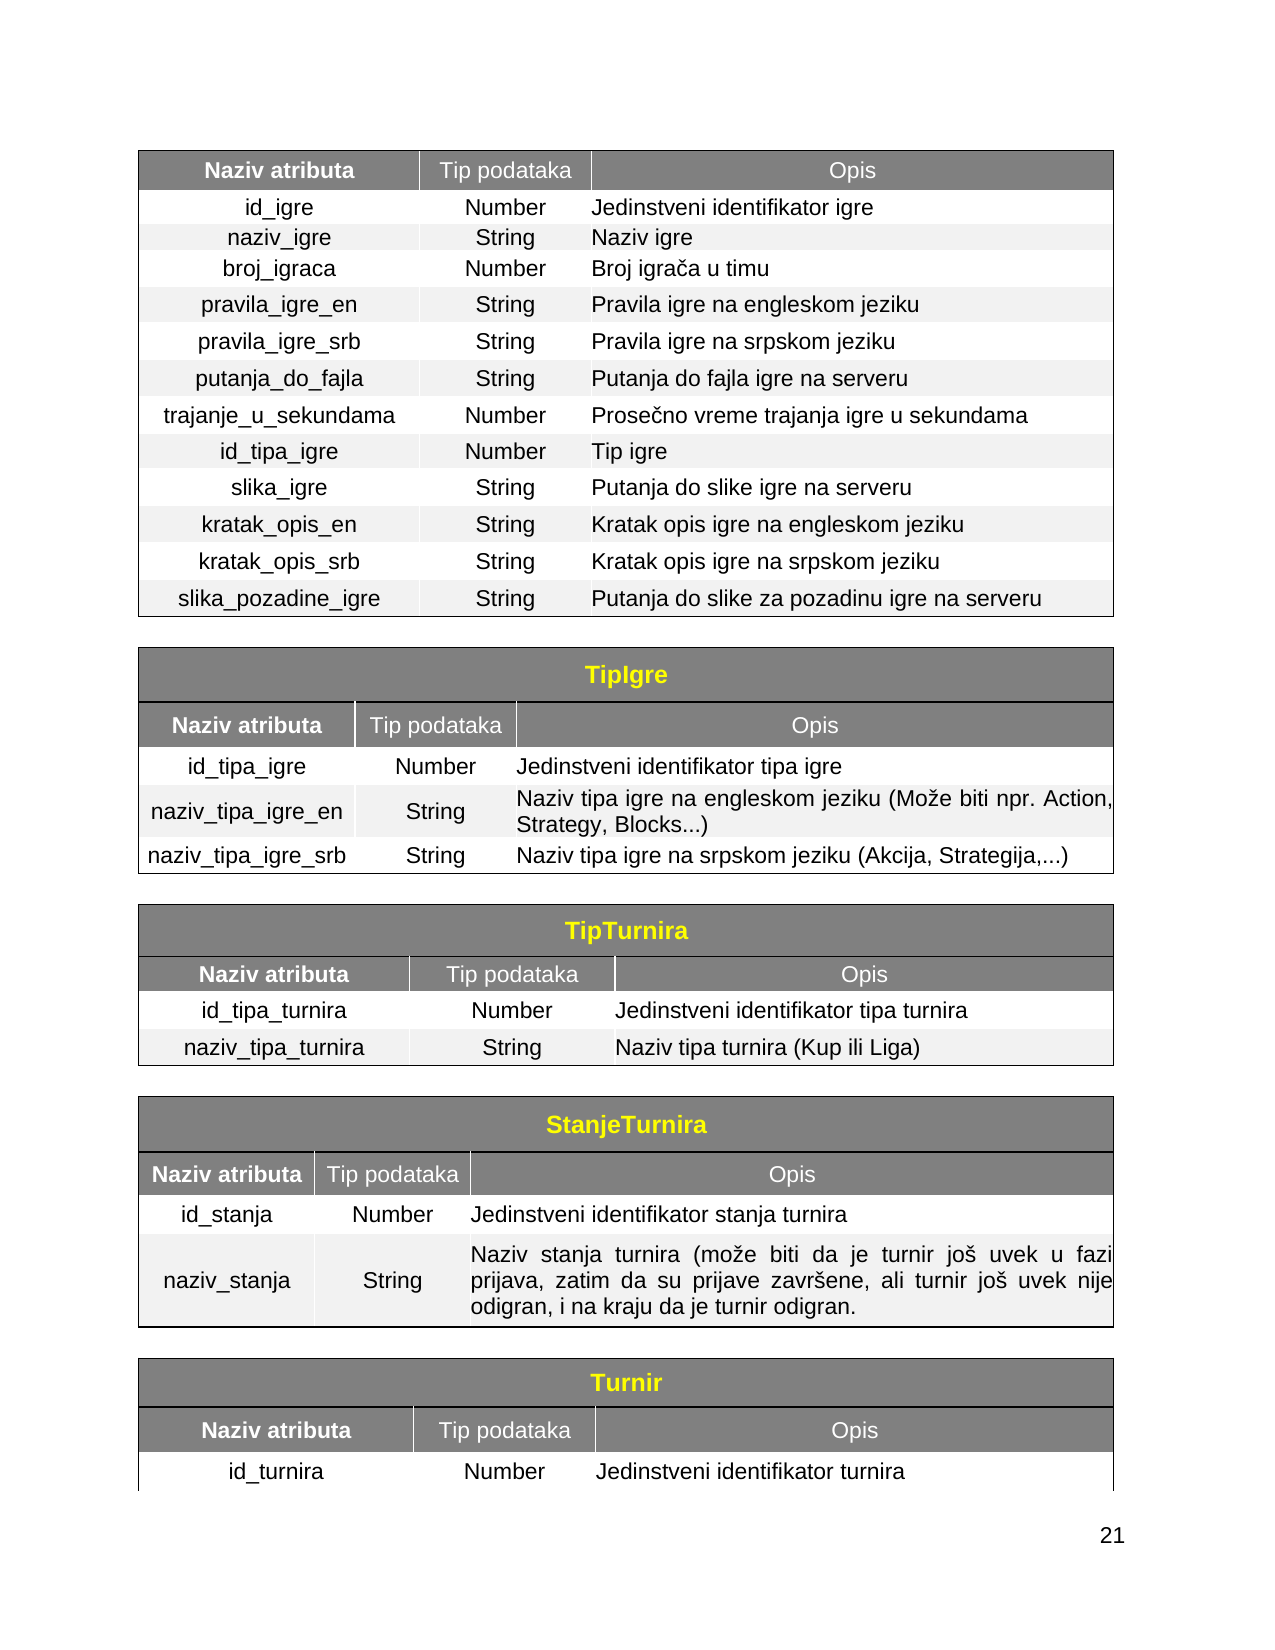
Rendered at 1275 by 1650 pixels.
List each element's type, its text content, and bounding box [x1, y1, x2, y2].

table_cell String [420, 287, 591, 322]
table_cell Putanja do slike igre na serveru [592, 469, 1113, 504]
table_cell Kratak opis igre na srpskom jeziku [592, 543, 1113, 579]
table_cell Naziv tipa turnira (Kup ili Liga) [616, 1029, 1113, 1065]
table_cell Number [315, 1196, 470, 1233]
table_cell Pravila igre na engleskom jeziku [592, 287, 1113, 322]
table_cell trajanje_u_sekundama [139, 397, 419, 433]
table_cell String [356, 785, 516, 837]
table_cell kratak_opis_srb [139, 543, 419, 579]
table_cell Number [420, 251, 591, 286]
table_cell Tip igre [592, 434, 1113, 468]
table_cell String [420, 360, 591, 396]
table_cell Kratak opis igre na engleskom jeziku [592, 506, 1113, 542]
table_cell String [420, 506, 591, 542]
table_cell Tip podataka [414, 1408, 595, 1452]
table_cell Jedinstveni identifikator igre [592, 191, 1113, 223]
table_cell Naziv atributa [139, 1408, 413, 1452]
table_cell naziv_igre [139, 224, 419, 250]
table_cell naziv_stanja [139, 1234, 314, 1326]
table_cell String [420, 543, 591, 579]
table_cell id_tipa_turnira [139, 992, 409, 1028]
table_header StanjeTurnira [139, 1097, 1113, 1151]
table_cell id_tipa_igre [139, 748, 354, 784]
table_cell Number [420, 191, 591, 223]
table_cell Opis [592, 151, 1113, 190]
table_cell Number [356, 748, 516, 784]
table_cell Prosečno vreme trajanja igre u sekundama [592, 397, 1113, 433]
table_cell Naziv stanja turnira (može biti da je turnir još uvek u fazi prijava, zatim da su prijave završene, ali turnir još uvek nije odigran, i na kraju da je turnir odigran. [471, 1234, 1113, 1326]
table_cell Putanja do slike za pozadinu igre na serveru [592, 580, 1113, 616]
table_cell String [410, 1029, 614, 1065]
table_cell Number [414, 1453, 595, 1489]
table_cell Tip podataka [315, 1153, 470, 1195]
table_cell id_igre [139, 191, 419, 223]
table_cell Opis [471, 1153, 1113, 1195]
table_header TipIgre [139, 648, 1113, 701]
table_cell Jedinstveni identifikator turnira [596, 1453, 1113, 1489]
table_cell String [420, 323, 591, 359]
table_cell naziv_tipa_igre_srb [139, 839, 354, 873]
table_cell Number [410, 992, 614, 1028]
table_cell kratak_opis_en [139, 506, 419, 542]
table_cell naziv_tipa_turnira [139, 1029, 409, 1065]
table_cell Pravila igre na srpskom jeziku [592, 323, 1113, 359]
table_cell Number [420, 434, 591, 468]
table_cell Putanja do fajla igre na serveru [592, 360, 1113, 396]
table_cell Jedinstveni identifikator tipa turnira [616, 992, 1113, 1028]
table_cell id_stanja [139, 1196, 314, 1233]
table_cell String [420, 224, 591, 250]
table_cell Tip podataka [410, 957, 614, 991]
table_header Turnir [139, 1359, 1113, 1406]
table_cell pravila_igre_en [139, 287, 419, 322]
table_cell putanja_do_fajla [139, 360, 419, 396]
table_cell Naziv atributa [139, 957, 409, 991]
table_cell Naziv atributa [139, 703, 354, 747]
table_cell Jedinstveni identifikator stanja turnira [471, 1196, 1113, 1233]
table_cell Naziv tipa igre na engleskom jeziku (Može biti npr. Action, Strategy, Blocks...) [517, 785, 1113, 837]
table_cell Jedinstveni identifikator tipa igre [517, 748, 1113, 784]
table_cell Tip podataka [420, 151, 591, 190]
table_cell pravila_igre_srb [139, 323, 419, 359]
table_cell Naziv igre [592, 224, 1113, 250]
table_cell slika_pozadine_igre [139, 580, 419, 616]
table_cell Number [420, 397, 591, 433]
table_cell String [420, 580, 591, 616]
table_cell Opis [517, 703, 1113, 747]
table_cell Broj igrača u timu [592, 251, 1113, 286]
table_header TipTurnira [139, 905, 1113, 956]
table_cell Naziv tipa igre na srpskom jeziku (Akcija, Strategija,...) [517, 839, 1113, 873]
table_cell Opis [596, 1408, 1113, 1452]
table_cell id_tipa_igre [139, 434, 419, 468]
table_cell id_turnira [139, 1453, 413, 1489]
table_cell Opis [616, 957, 1113, 991]
table_cell Naziv atributa [139, 1153, 314, 1195]
table_cell Naziv atributa [139, 151, 419, 190]
table_cell slika_igre [139, 469, 419, 504]
table_cell String [315, 1234, 470, 1326]
table_cell broj_igraca [139, 251, 419, 286]
table_cell String [420, 469, 591, 504]
table_cell Tip podataka [356, 703, 516, 747]
table_cell naziv_tipa_igre_en [139, 785, 354, 837]
table_cell String [356, 839, 516, 873]
